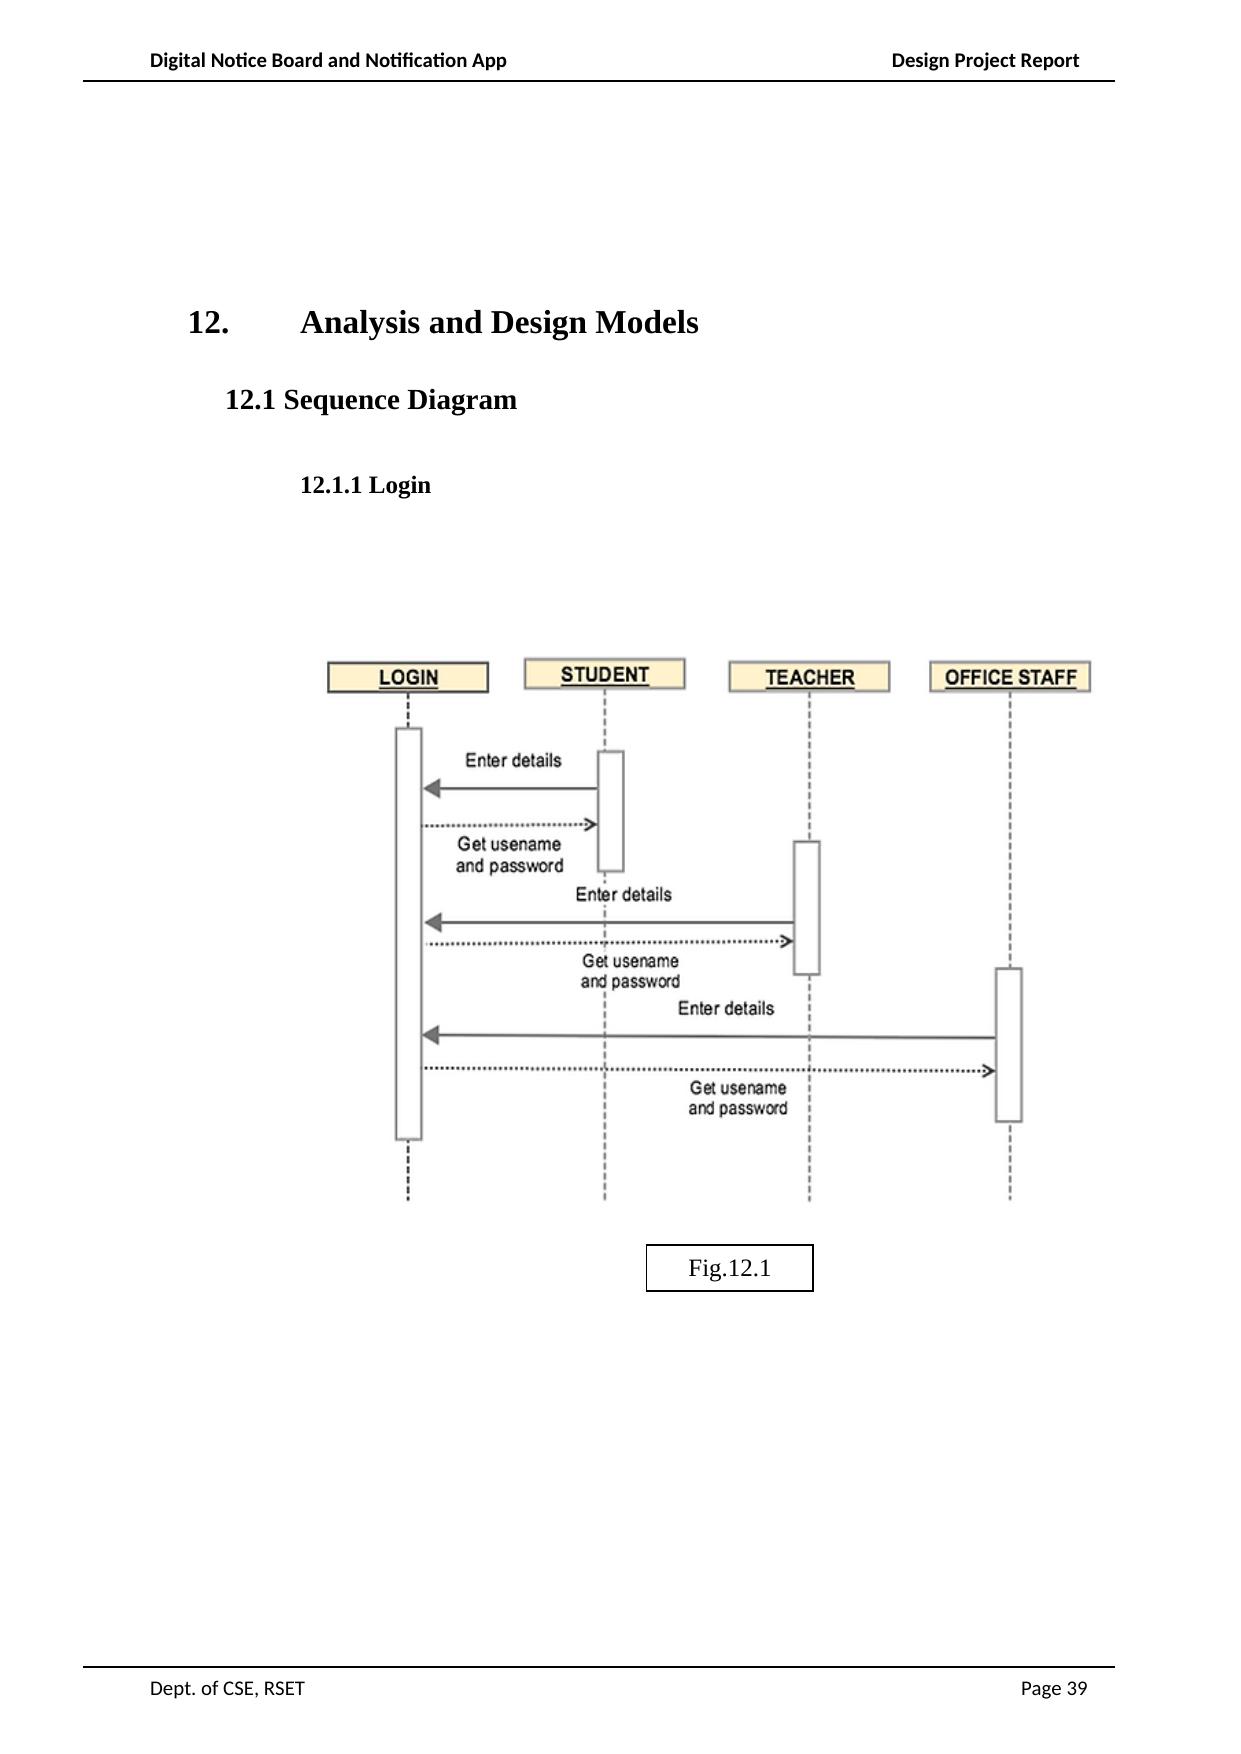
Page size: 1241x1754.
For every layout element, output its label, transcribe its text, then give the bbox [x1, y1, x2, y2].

picture [300, 563, 1120, 1232]
subtitle Analysis and Design Models [187, 302, 1090, 340]
subtitle 12.1.1 Login [225, 470, 1090, 499]
subtitle 12.1 Sequence Diagram [225, 382, 1090, 416]
